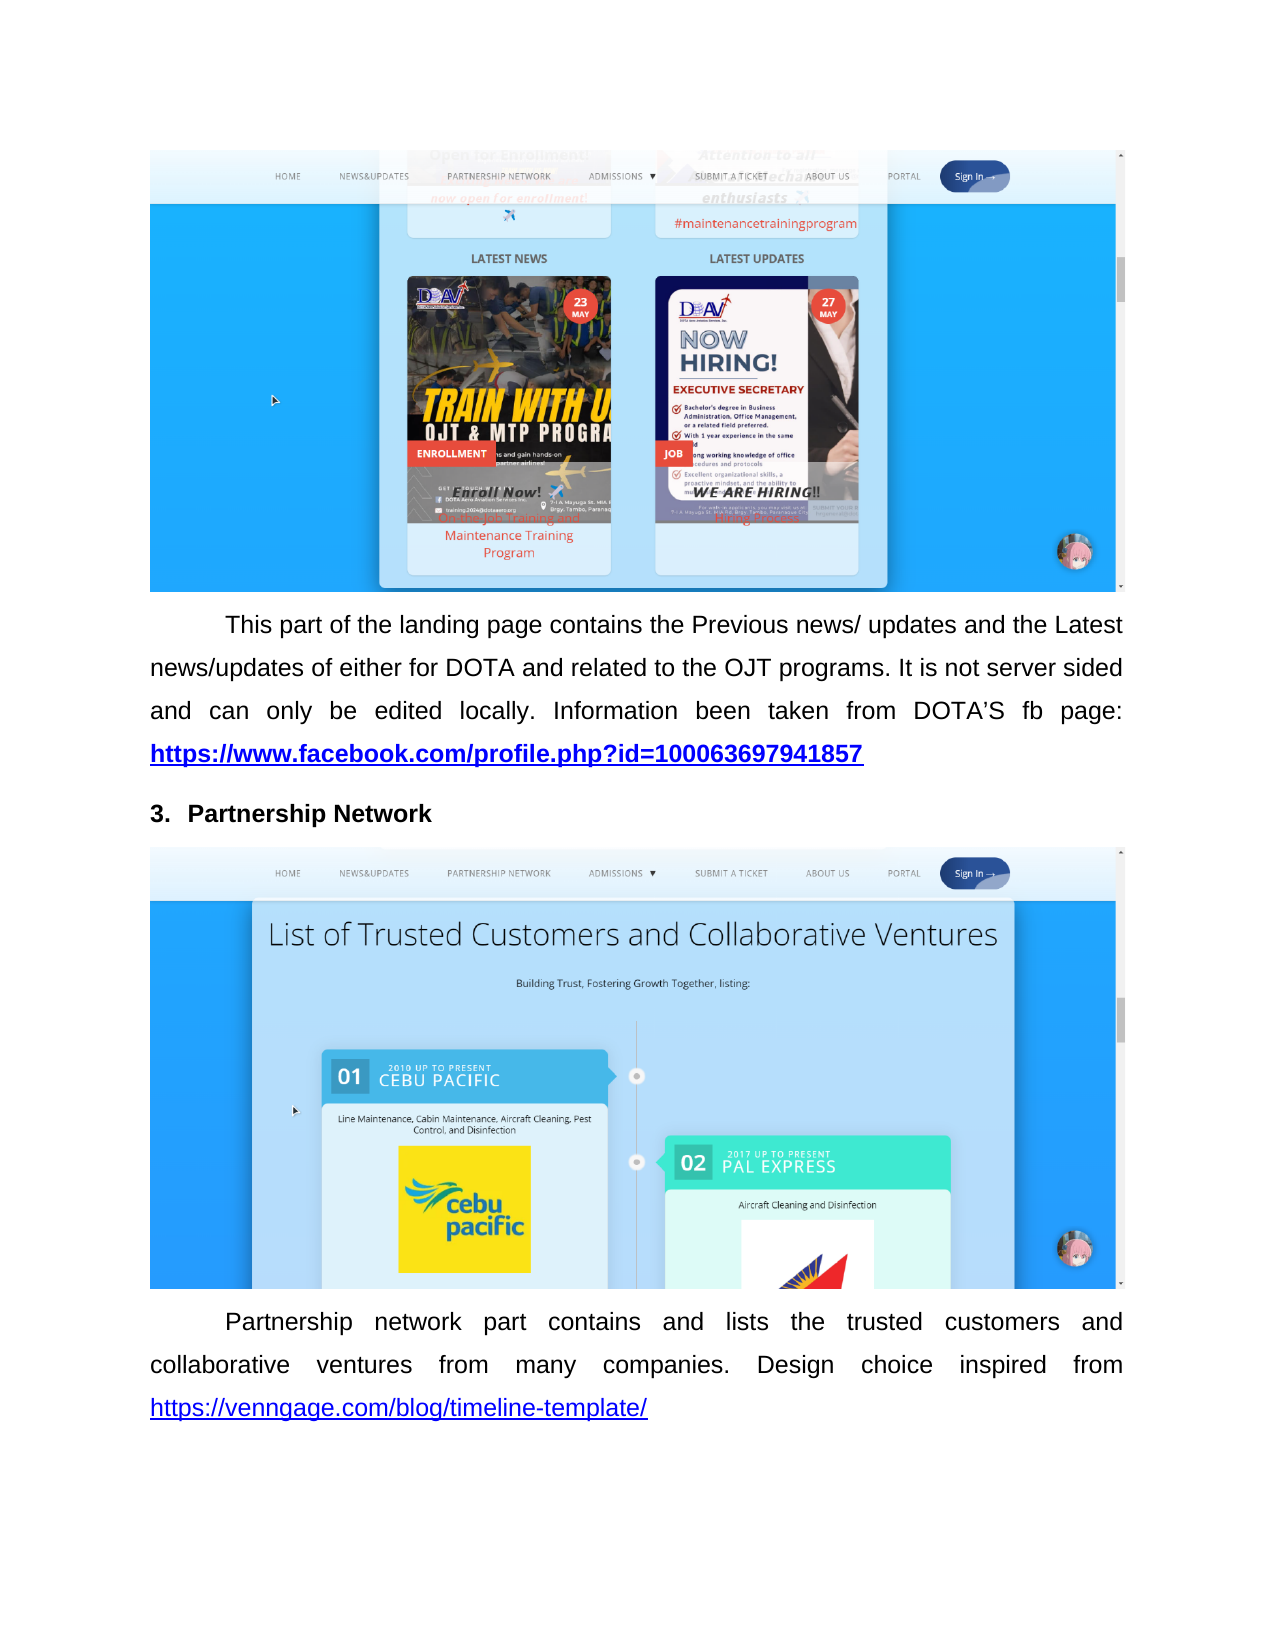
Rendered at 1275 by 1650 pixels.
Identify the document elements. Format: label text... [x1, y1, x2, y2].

picture [150, 150, 1125, 592]
list Partnership Network [150, 799, 1125, 828]
text This part of the landing page contains the Previous news/ updates and the Latest news/updates of either for DOTA and related to the OJT programs. It is not server sided and can only be edited locally. Information been taken from DOTA’S fb page: https://www.facebook.com/profile.php?id=100063697941857 [150, 610, 1125, 768]
text Partnership network part contains and lists the trusted customers and collaborative ventures from many companies. Design choice inspired from https://venngage.com/blog/timeline-template/ [150, 1307, 1125, 1422]
picture [150, 847, 1125, 1289]
